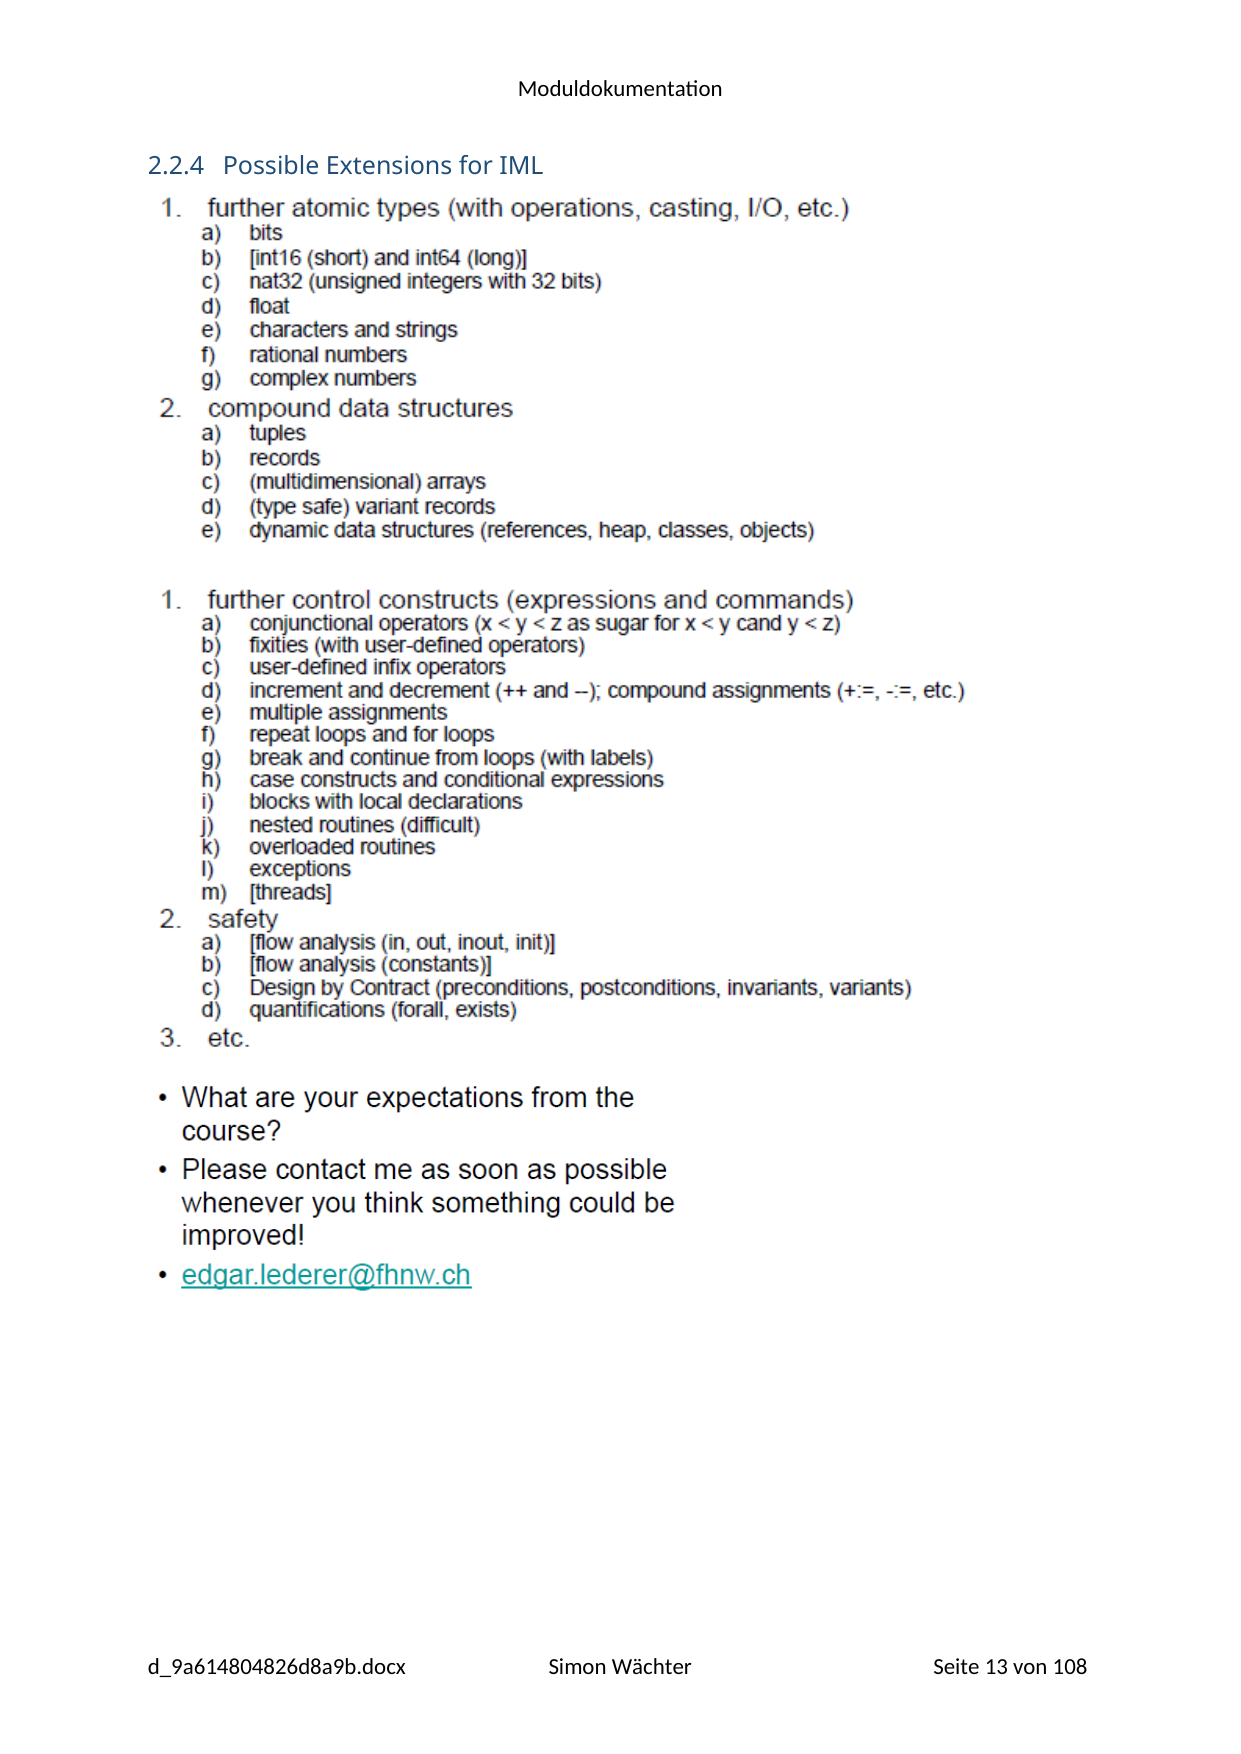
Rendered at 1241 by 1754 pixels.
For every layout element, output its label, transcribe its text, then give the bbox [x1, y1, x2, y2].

picture [147, 1080, 720, 1300]
picture [147, 184, 1026, 558]
picture [147, 576, 1020, 1061]
subtitle Possible Extensions for IML [148, 148, 1093, 182]
